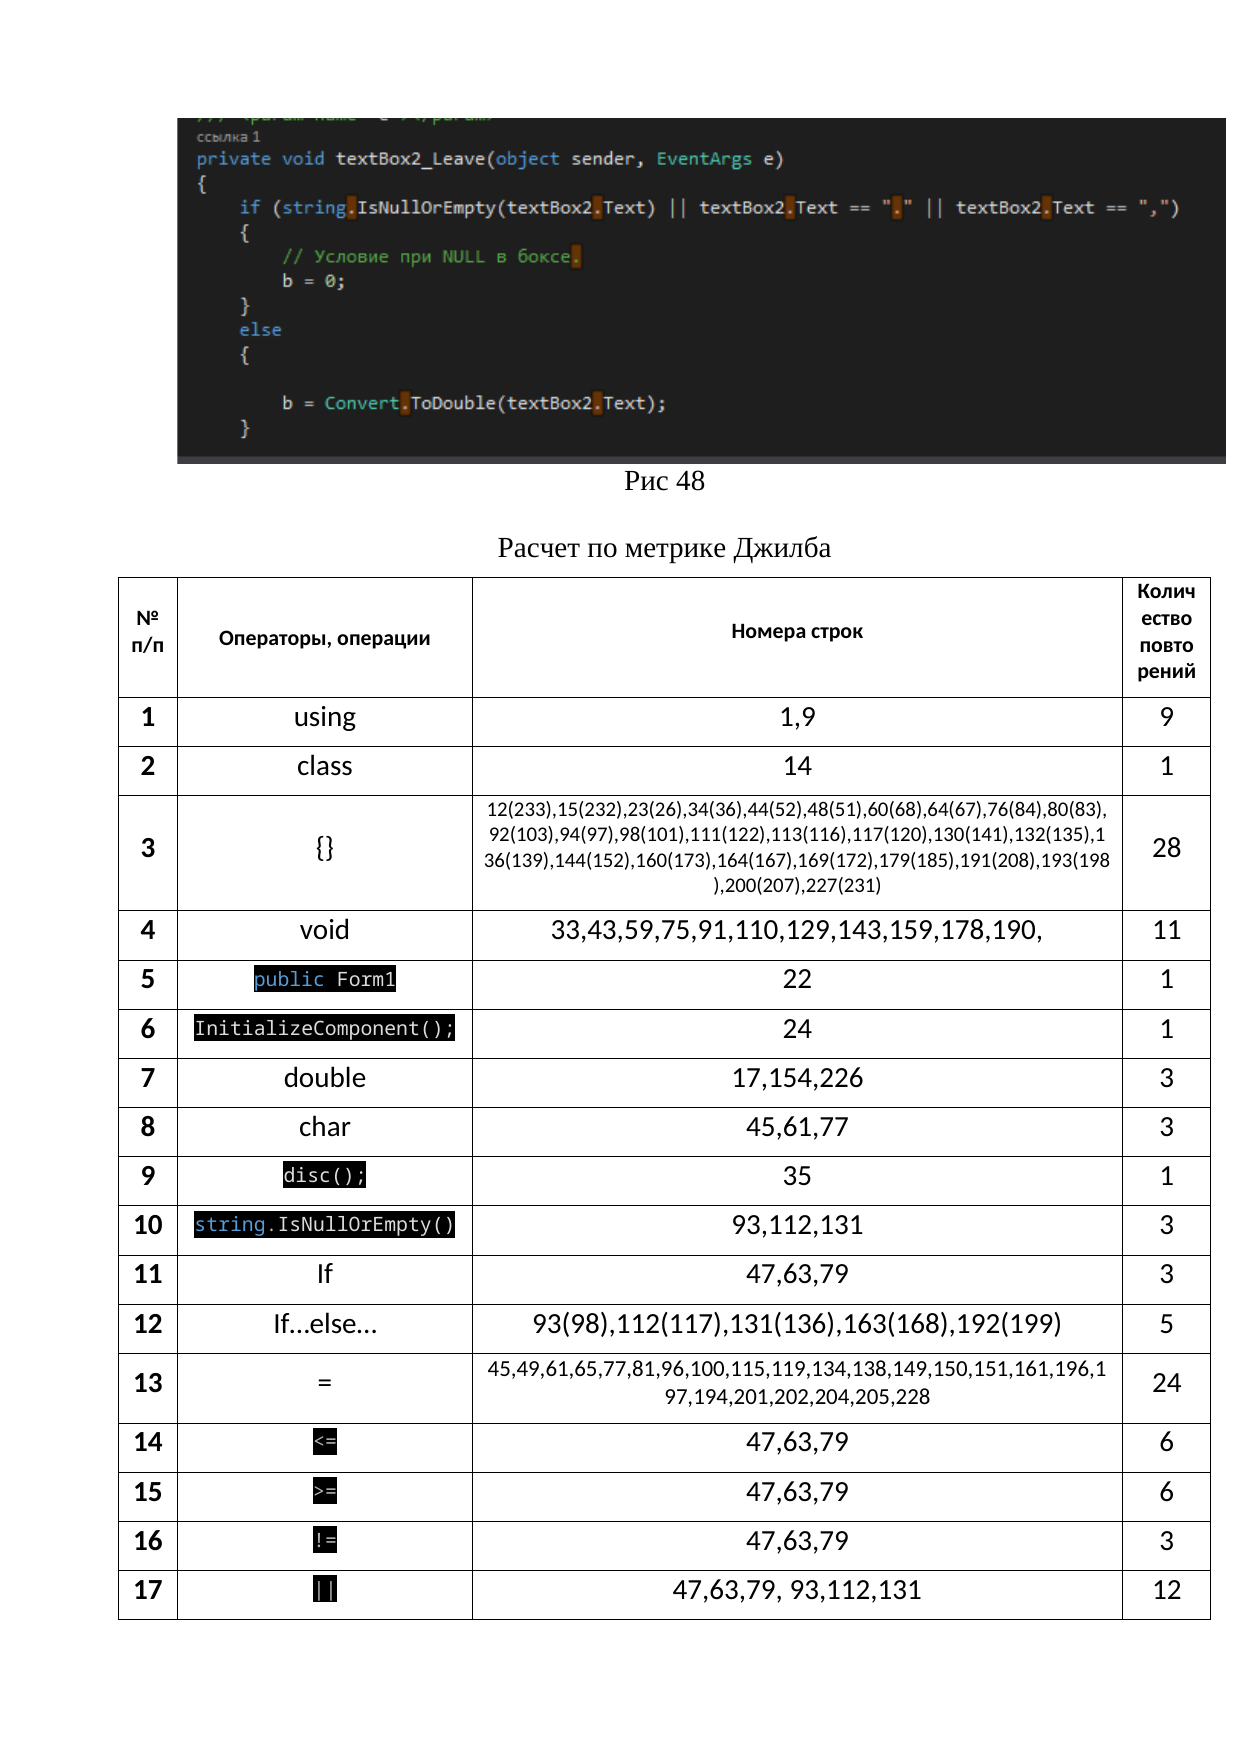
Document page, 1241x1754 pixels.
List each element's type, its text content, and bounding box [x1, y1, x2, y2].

table_cell = [178, 1354, 472, 1422]
table_cell char [178, 1108, 472, 1156]
table_cell 1 [1123, 1157, 1210, 1205]
table_cell void [178, 911, 472, 959]
table_cell 5 [1123, 1305, 1210, 1353]
table_cell 12 [119, 1305, 177, 1353]
table_cell 11 [119, 1256, 177, 1304]
table_cell 3 [1123, 1522, 1210, 1570]
table_cell 45,49,61,65,77,81,96,100,115,119,134,138,149,150,151,161,196,197,194,201,202,204,205,228 [473, 1354, 1122, 1422]
table_cell 12 [1123, 1571, 1210, 1619]
table_cell 1,9 [473, 698, 1122, 746]
table_cell 4 [119, 911, 177, 959]
table_header Количество повторений [1123, 578, 1210, 697]
table_cell InitializeComponent(); [178, 1010, 472, 1058]
table_cell 3 [1123, 1256, 1210, 1304]
table_cell 17,154,226 [473, 1059, 1122, 1107]
table_cell 24 [473, 1010, 1122, 1058]
table_cell 5 [119, 961, 177, 1009]
table_cell 35 [473, 1157, 1122, 1205]
table_cell 22 [473, 961, 1122, 1009]
table_cell >= [178, 1473, 472, 1521]
table_cell 1 [1123, 1010, 1210, 1058]
table_cell 9 [1123, 698, 1210, 746]
table_cell 47,63,79, 93,112,131 [473, 1571, 1122, 1619]
table_cell 15 [119, 1473, 177, 1521]
table_cell 45,61,77 [473, 1108, 1122, 1156]
table_cell 9 [119, 1157, 177, 1205]
table_cell 14 [119, 1424, 177, 1472]
table_cell 47,63,79 [473, 1256, 1122, 1304]
table_cell 28 [1123, 796, 1210, 910]
table_cell || [178, 1571, 472, 1619]
table_header Номера строк [473, 578, 1122, 697]
table_cell 3 [119, 796, 177, 910]
table_cell 1 [1123, 747, 1210, 795]
table_cell class [178, 747, 472, 795]
table_cell 93(98),112(117),131(136),163(168),192(199) [473, 1305, 1122, 1353]
table_cell 16 [119, 1522, 177, 1570]
table_cell using [178, 698, 472, 746]
table_cell 8 [119, 1108, 177, 1156]
table_cell 13 [119, 1354, 177, 1422]
table_cell 10 [119, 1206, 177, 1254]
table_cell 7 [119, 1059, 177, 1107]
table_cell 3 [1123, 1108, 1210, 1156]
table_cell public Form1 [178, 961, 472, 1009]
table_cell 3 [1123, 1059, 1210, 1107]
picture [177, 118, 1226, 464]
table_cell double [178, 1059, 472, 1107]
table_cell {} [178, 796, 472, 910]
list Рис 48 [177, 464, 1152, 497]
table_cell 6 [1123, 1473, 1210, 1521]
table_cell != [178, 1522, 472, 1570]
table_cell 11 [1123, 911, 1210, 959]
table_cell <= [178, 1424, 472, 1472]
table_header Операторы, операции [178, 578, 472, 697]
table_cell disc(); [178, 1157, 472, 1205]
table_cell 17 [119, 1571, 177, 1619]
table_cell 2 [119, 747, 177, 795]
table_cell If…else… [178, 1305, 472, 1353]
table_cell 1 [1123, 961, 1210, 1009]
list Расчет по метрике Джилба [177, 531, 1152, 564]
table_header № п/п [119, 578, 177, 697]
table_cell 3 [1123, 1206, 1210, 1254]
table_cell 14 [473, 747, 1122, 795]
table_cell If [178, 1256, 472, 1304]
table_cell 1 [119, 698, 177, 746]
table_cell 33,43,59,75,91,110,129,143,159,178,190, [473, 911, 1122, 959]
table_cell 6 [119, 1010, 177, 1058]
table_cell 47,63,79 [473, 1522, 1122, 1570]
table_cell 24 [1123, 1354, 1210, 1422]
table_cell 6 [1123, 1424, 1210, 1472]
table_cell 47,63,79 [473, 1473, 1122, 1521]
table_cell 47,63,79 [473, 1424, 1122, 1472]
table_cell string.IsNullOrEmpty() [178, 1206, 472, 1254]
table_cell 93,112,131 [473, 1206, 1122, 1254]
table_cell 12(233),15(232),23(26),34(36),44(52),48(51),60(68),64(67),76(84),80(83),92(103),94(97),98(101),111(122),113(116),117(120),130(141),132(135),136(139),144(152),160(173),164(167),169(172),179(185),191(208),193(198),200(207),227(231) [473, 796, 1122, 910]
